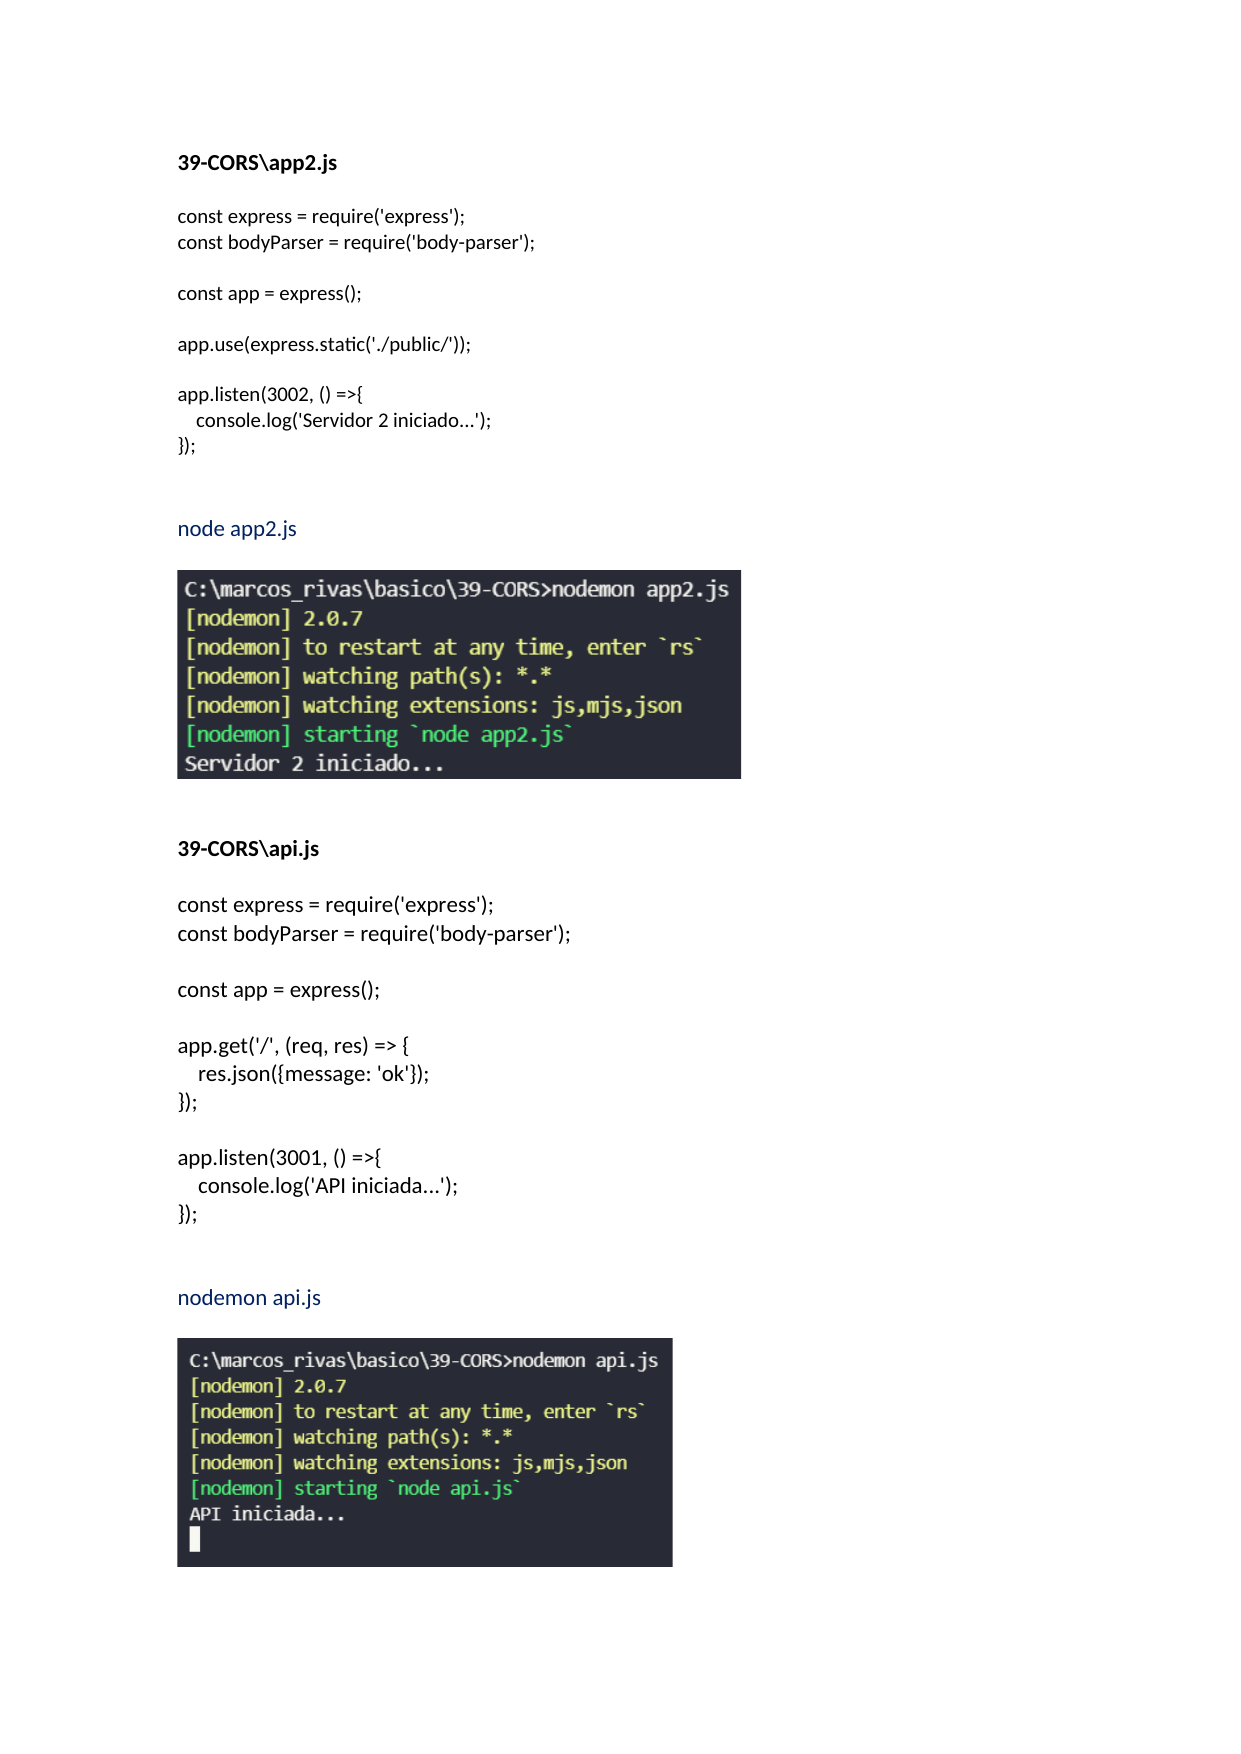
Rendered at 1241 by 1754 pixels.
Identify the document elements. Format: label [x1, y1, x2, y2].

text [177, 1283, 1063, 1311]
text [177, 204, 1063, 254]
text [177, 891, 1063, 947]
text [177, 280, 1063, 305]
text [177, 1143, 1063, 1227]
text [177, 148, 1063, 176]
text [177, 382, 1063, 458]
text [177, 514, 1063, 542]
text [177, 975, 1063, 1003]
picture [177, 1338, 673, 1567]
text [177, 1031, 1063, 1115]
picture [177, 570, 742, 779]
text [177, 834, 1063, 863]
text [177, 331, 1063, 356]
